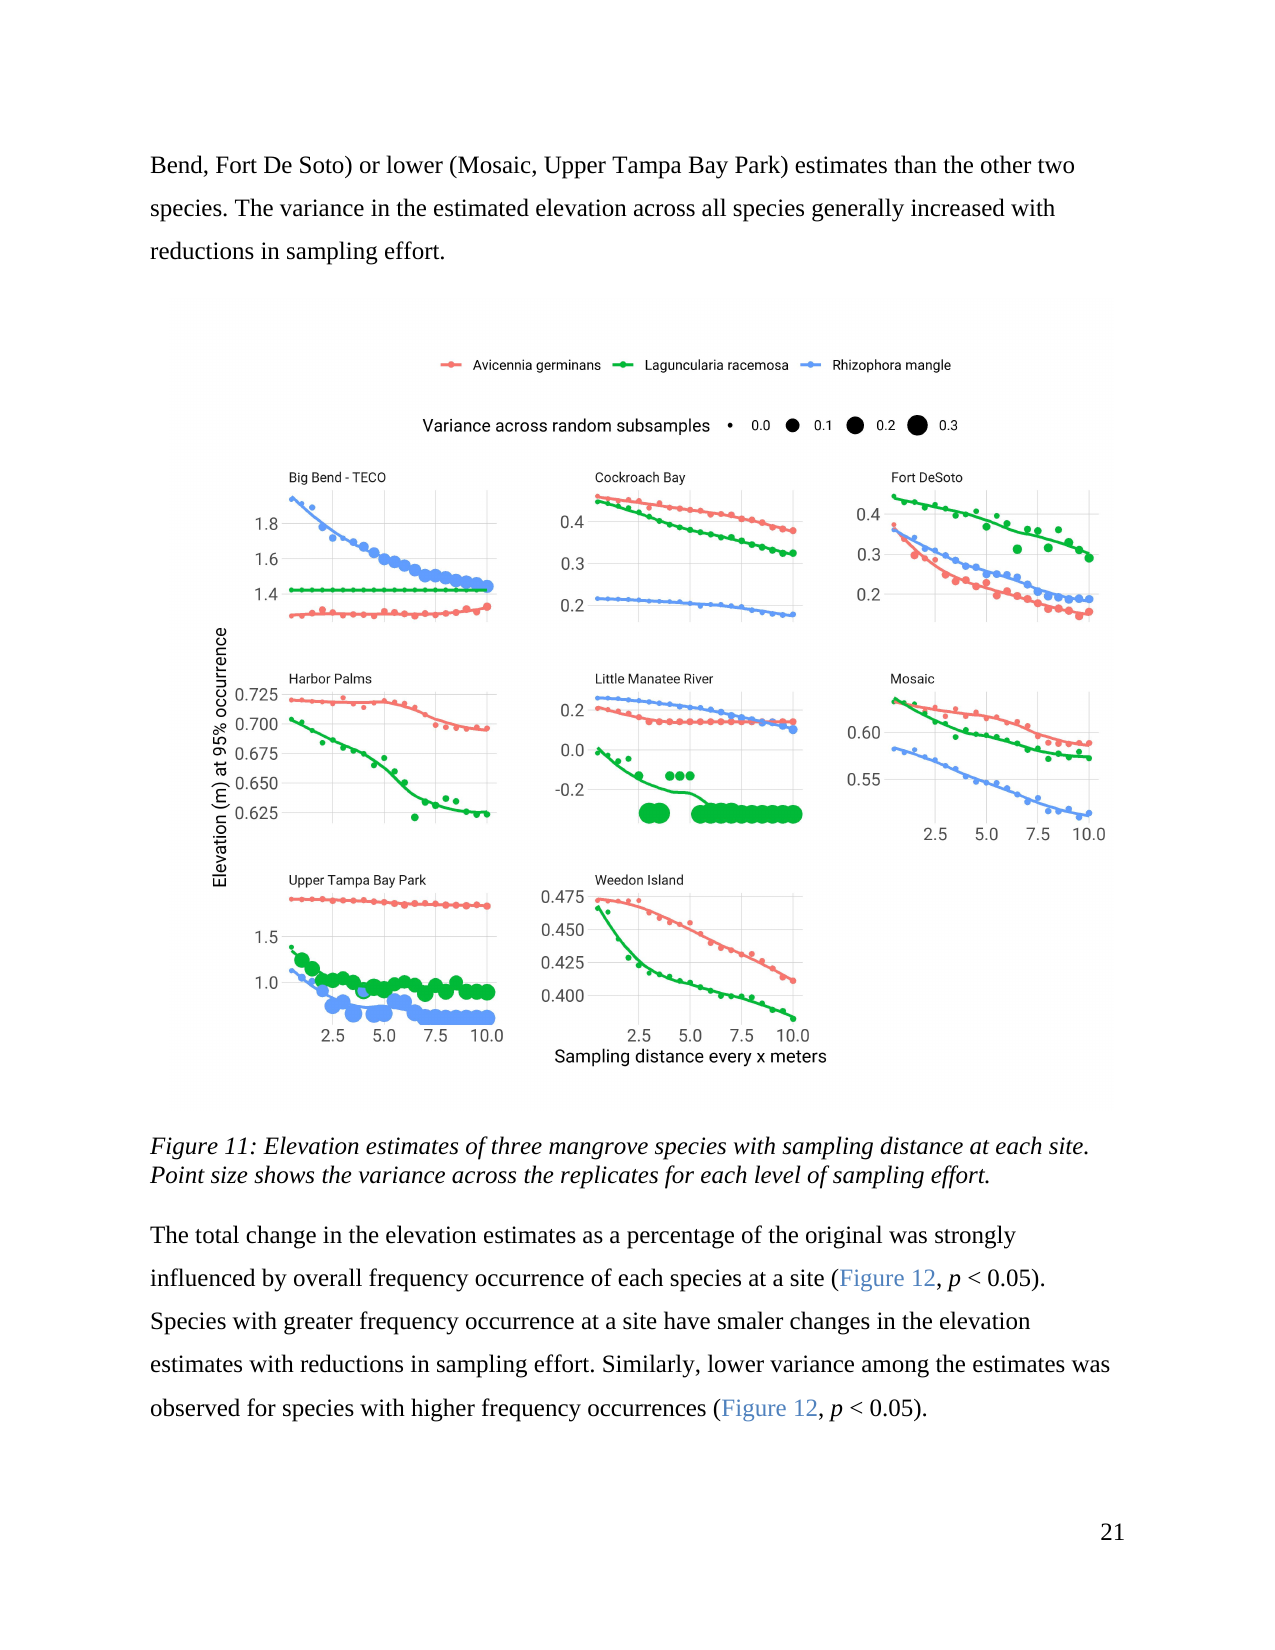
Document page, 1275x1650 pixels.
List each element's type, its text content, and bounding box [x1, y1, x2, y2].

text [150, 150, 1125, 265]
picture [168, 298, 1114, 1111]
text The total change in the elevation estimates as a percentage of the original was strongly influenced by overall frequency occurrence of each species at a site (Figure 12, p < 0.05). Species with greater frequency occurrence at a site have smaler changes in the elevation estimates with reductions in sampling effort. Similarly, lower variance among the estimates was observed for species with higher frequency occurrences (Figure 12, p < 0.05). [150, 1220, 1125, 1421]
table_header Figure 11: Elevation estimates of three mangrove species with sampling distance at each site. Point size shows the variance across the replicates for each level of sampling effort. [139, 298, 1114, 1201]
